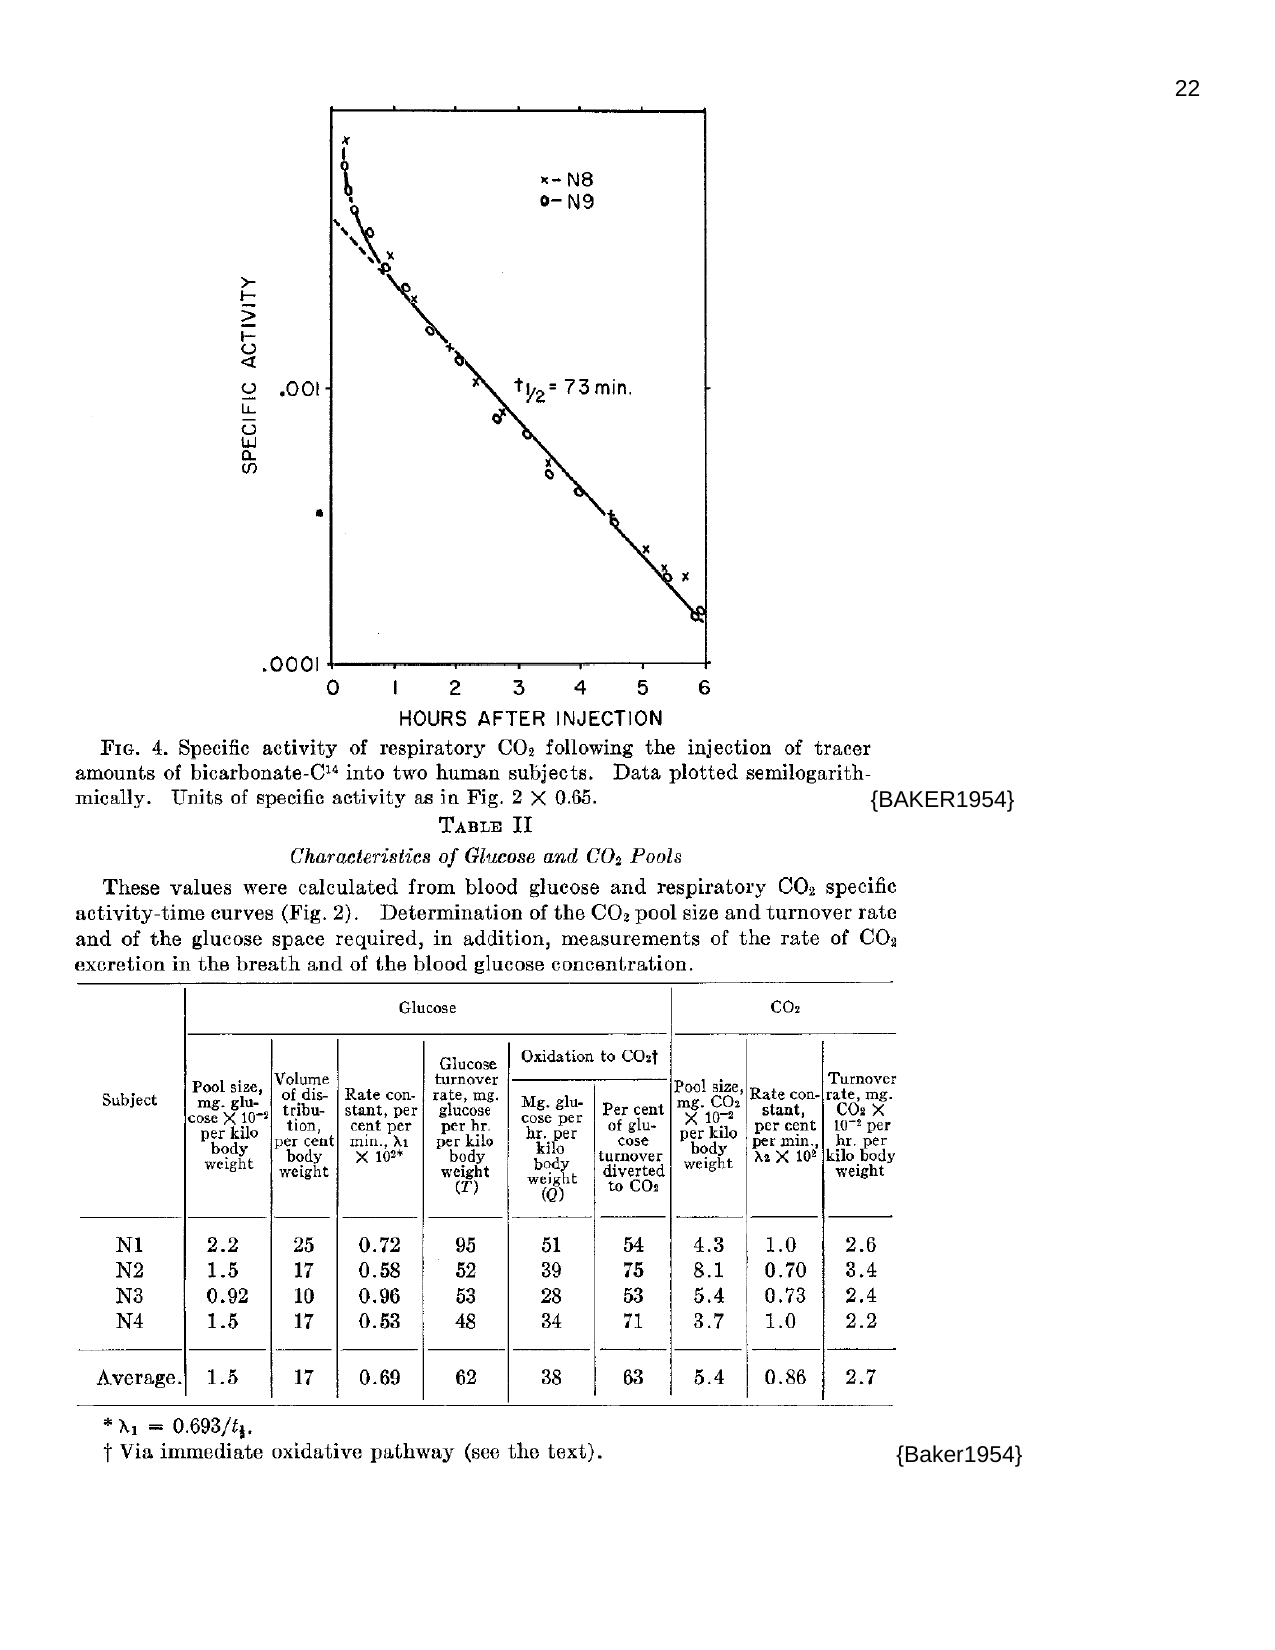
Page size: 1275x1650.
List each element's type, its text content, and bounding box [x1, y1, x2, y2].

picture [75, 105, 871, 808]
picture [75, 816, 897, 1463]
text {BAKER1954} [871, 105, 1200, 812]
text {Baker1954} [897, 816, 1200, 1467]
